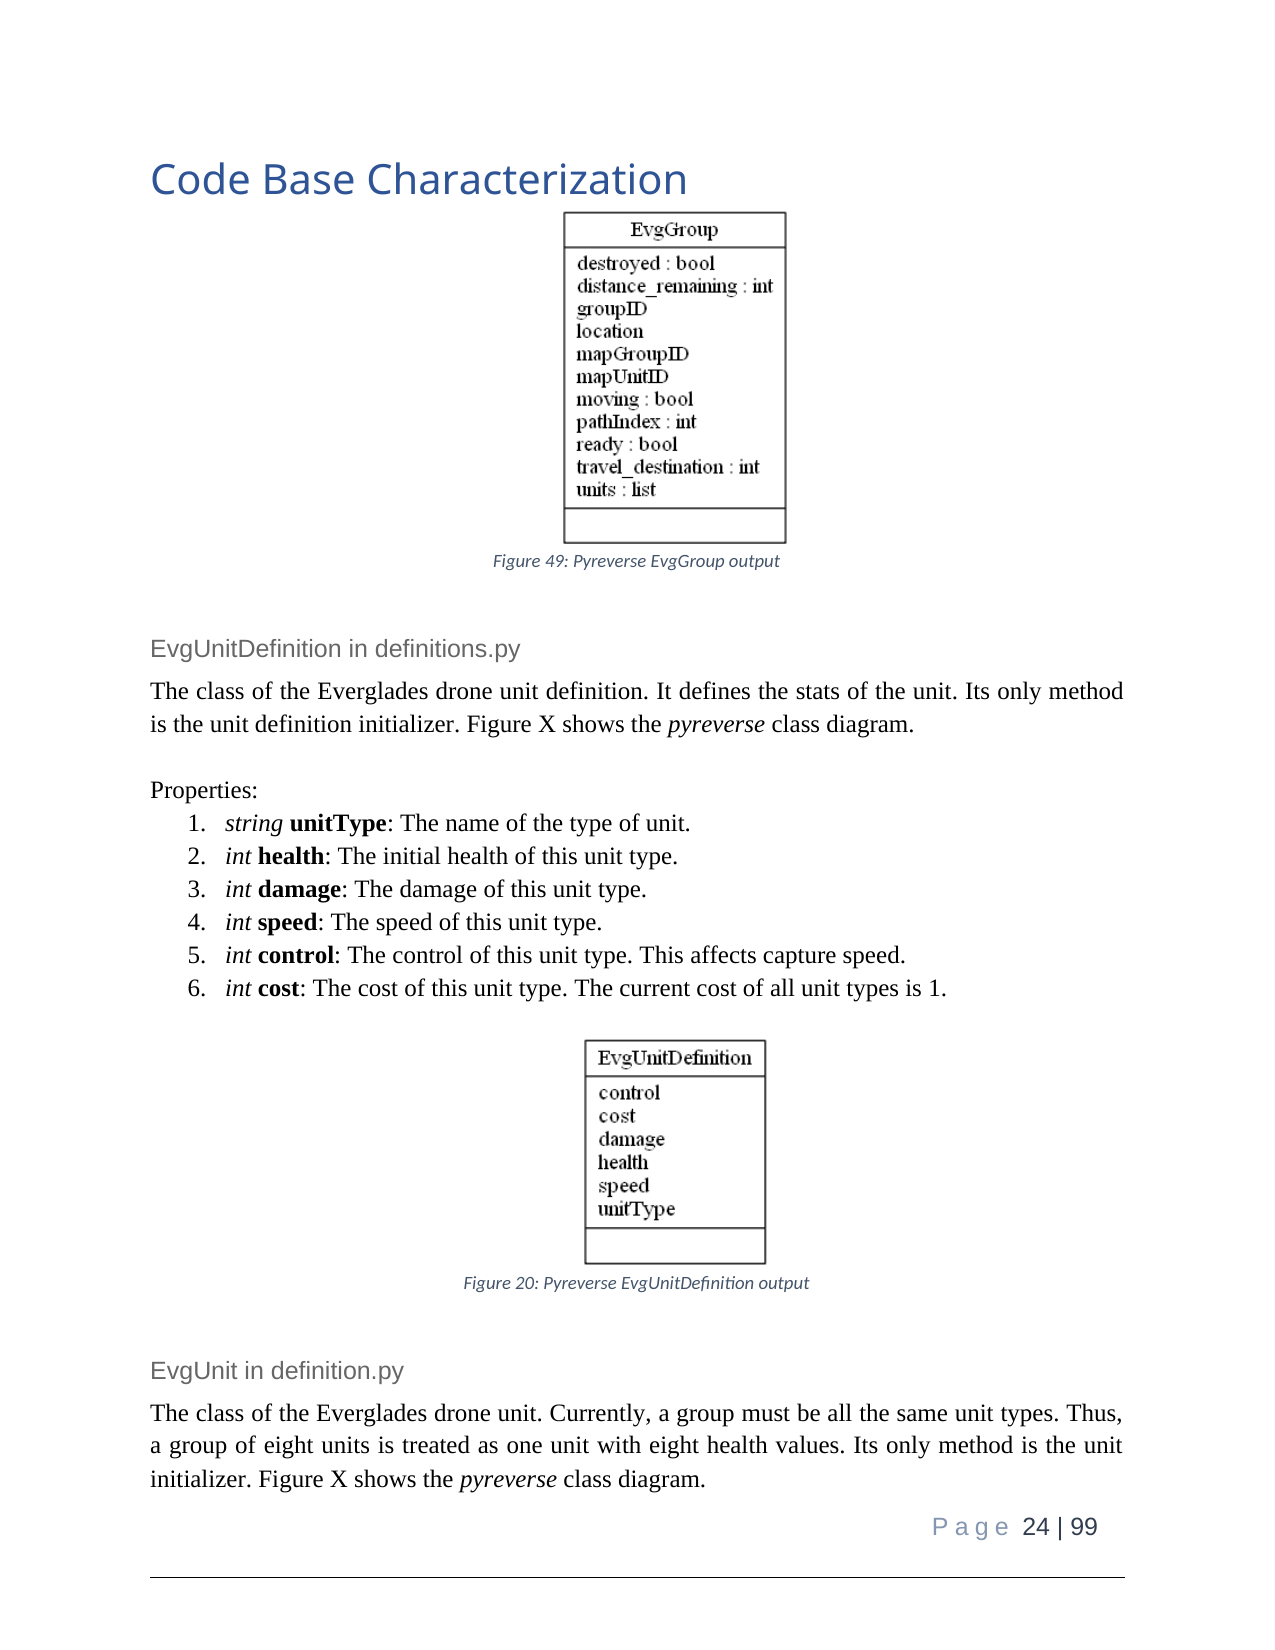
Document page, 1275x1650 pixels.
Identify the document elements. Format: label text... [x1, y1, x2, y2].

list int damage: The damage of this unit type. [187, 874, 1125, 903]
text Code Base Characterization [150, 150, 1125, 207]
list string unitType: The name of the type of unit. [187, 808, 1125, 837]
list int speed: The speed of this unit type. [187, 907, 1125, 936]
picture [561, 209, 789, 546]
text The class of the Everglades drone unit. Currently, a group must be all the same unit types. Thus, a group of eight units is treated as one unit with eight health values. Its only method is the unit initializer. Figure X shows the pyreverse class diagram. [150, 1398, 1125, 1492]
text Figure 20: Pyreverse EvgUnitDefinition output [150, 1271, 1125, 1294]
list int cost: The cost of this unit type. The current cost of all unit types is 1. [187, 973, 1125, 1002]
list int health: The initial health of this unit type. [187, 841, 1125, 870]
subtitle EvgUnit in definition.py [150, 1356, 1125, 1385]
list int control: The control of this unit type. This affects capture speed. [187, 940, 1125, 969]
text The class of the Everglades drone unit definition. It defines the stats of the unit. Its only method is the unit definition initializer. Figure X shows the pyreverse class diagram. [150, 676, 1125, 738]
text Properties: [150, 775, 1125, 804]
subtitle EvgUnitDefinition in definitions.py [150, 634, 1125, 663]
picture [582, 1039, 768, 1268]
text Figure 49: Pyreverse EvgGroup output [150, 549, 1125, 572]
